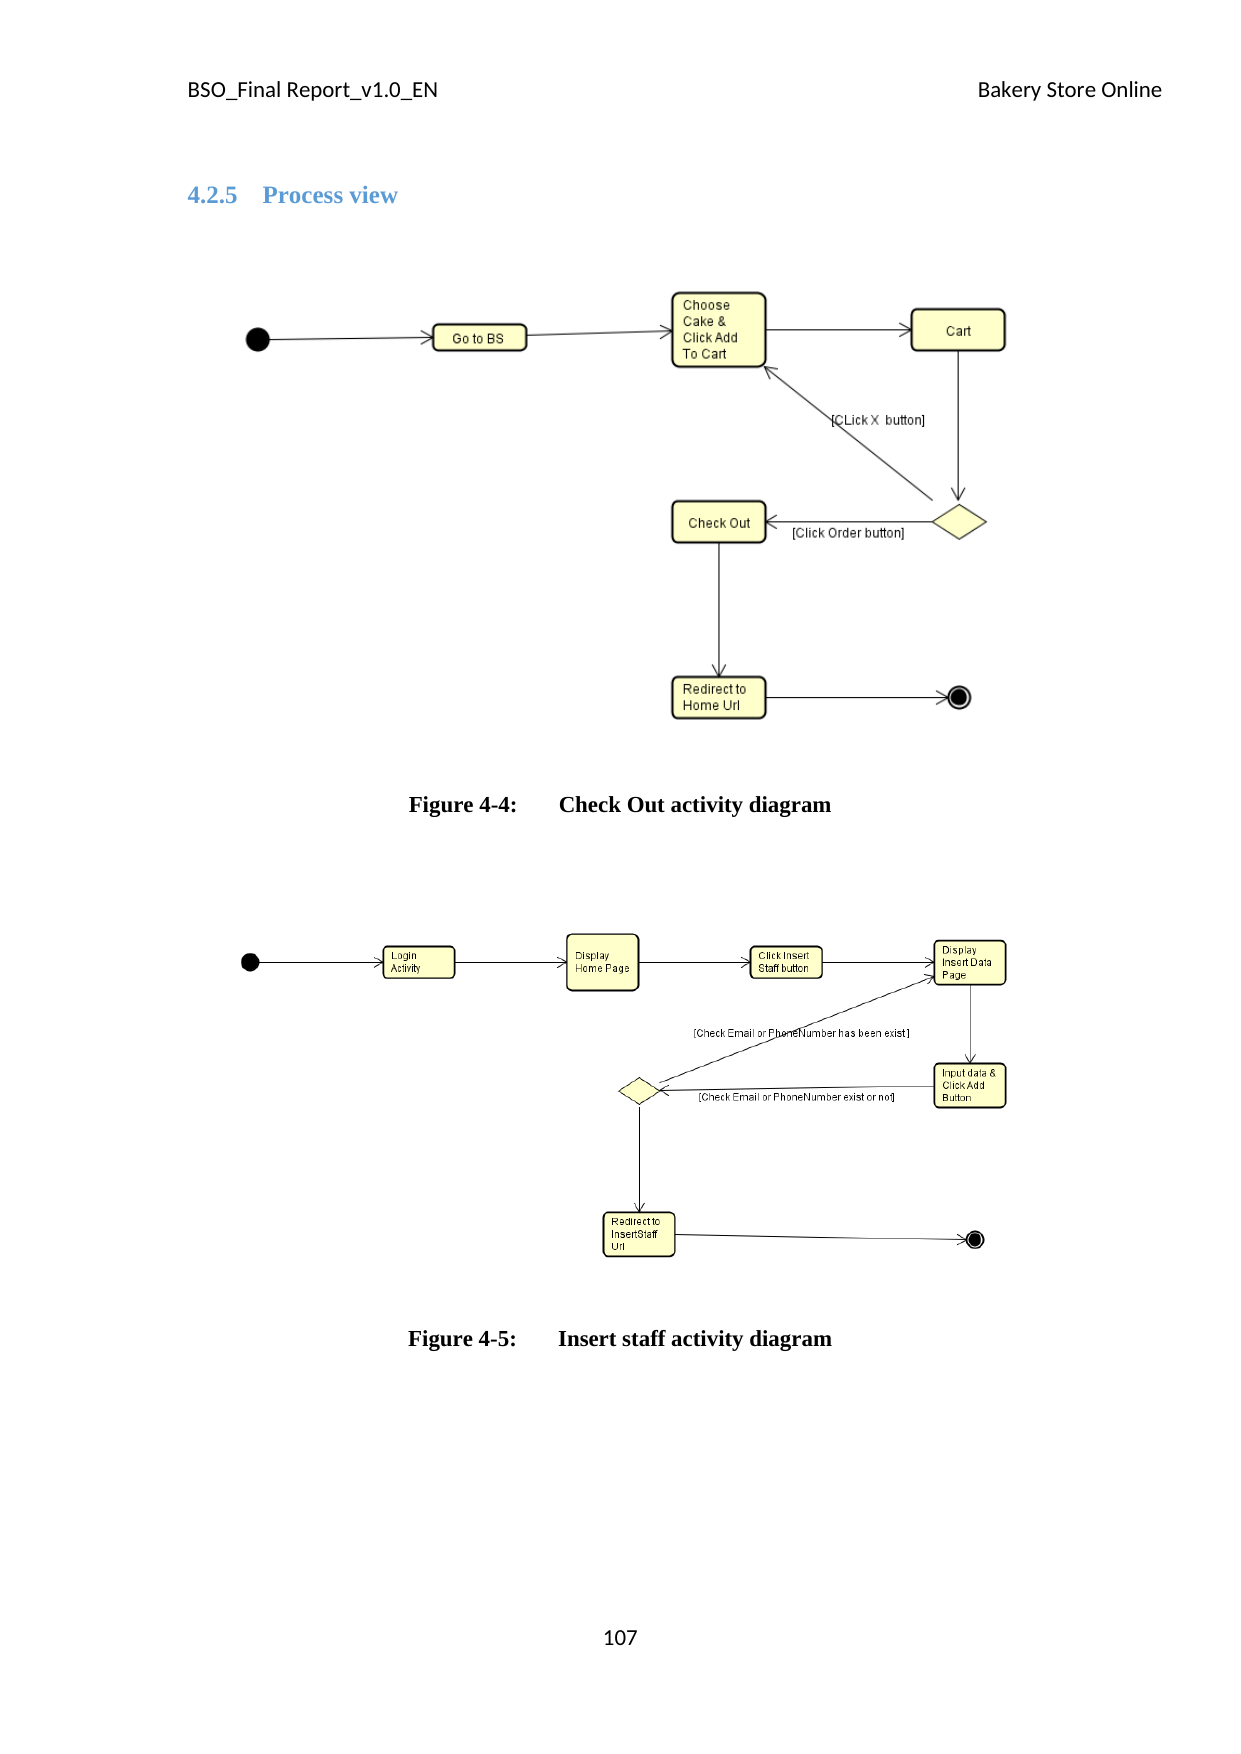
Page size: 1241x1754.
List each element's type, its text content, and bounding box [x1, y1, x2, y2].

picture [187, 836, 1053, 1307]
picture [187, 211, 1053, 773]
text Check Out activity diagram [187, 791, 1053, 817]
text Insert staff activity diagram [187, 1325, 1053, 1352]
subtitle Process view [187, 180, 1053, 209]
